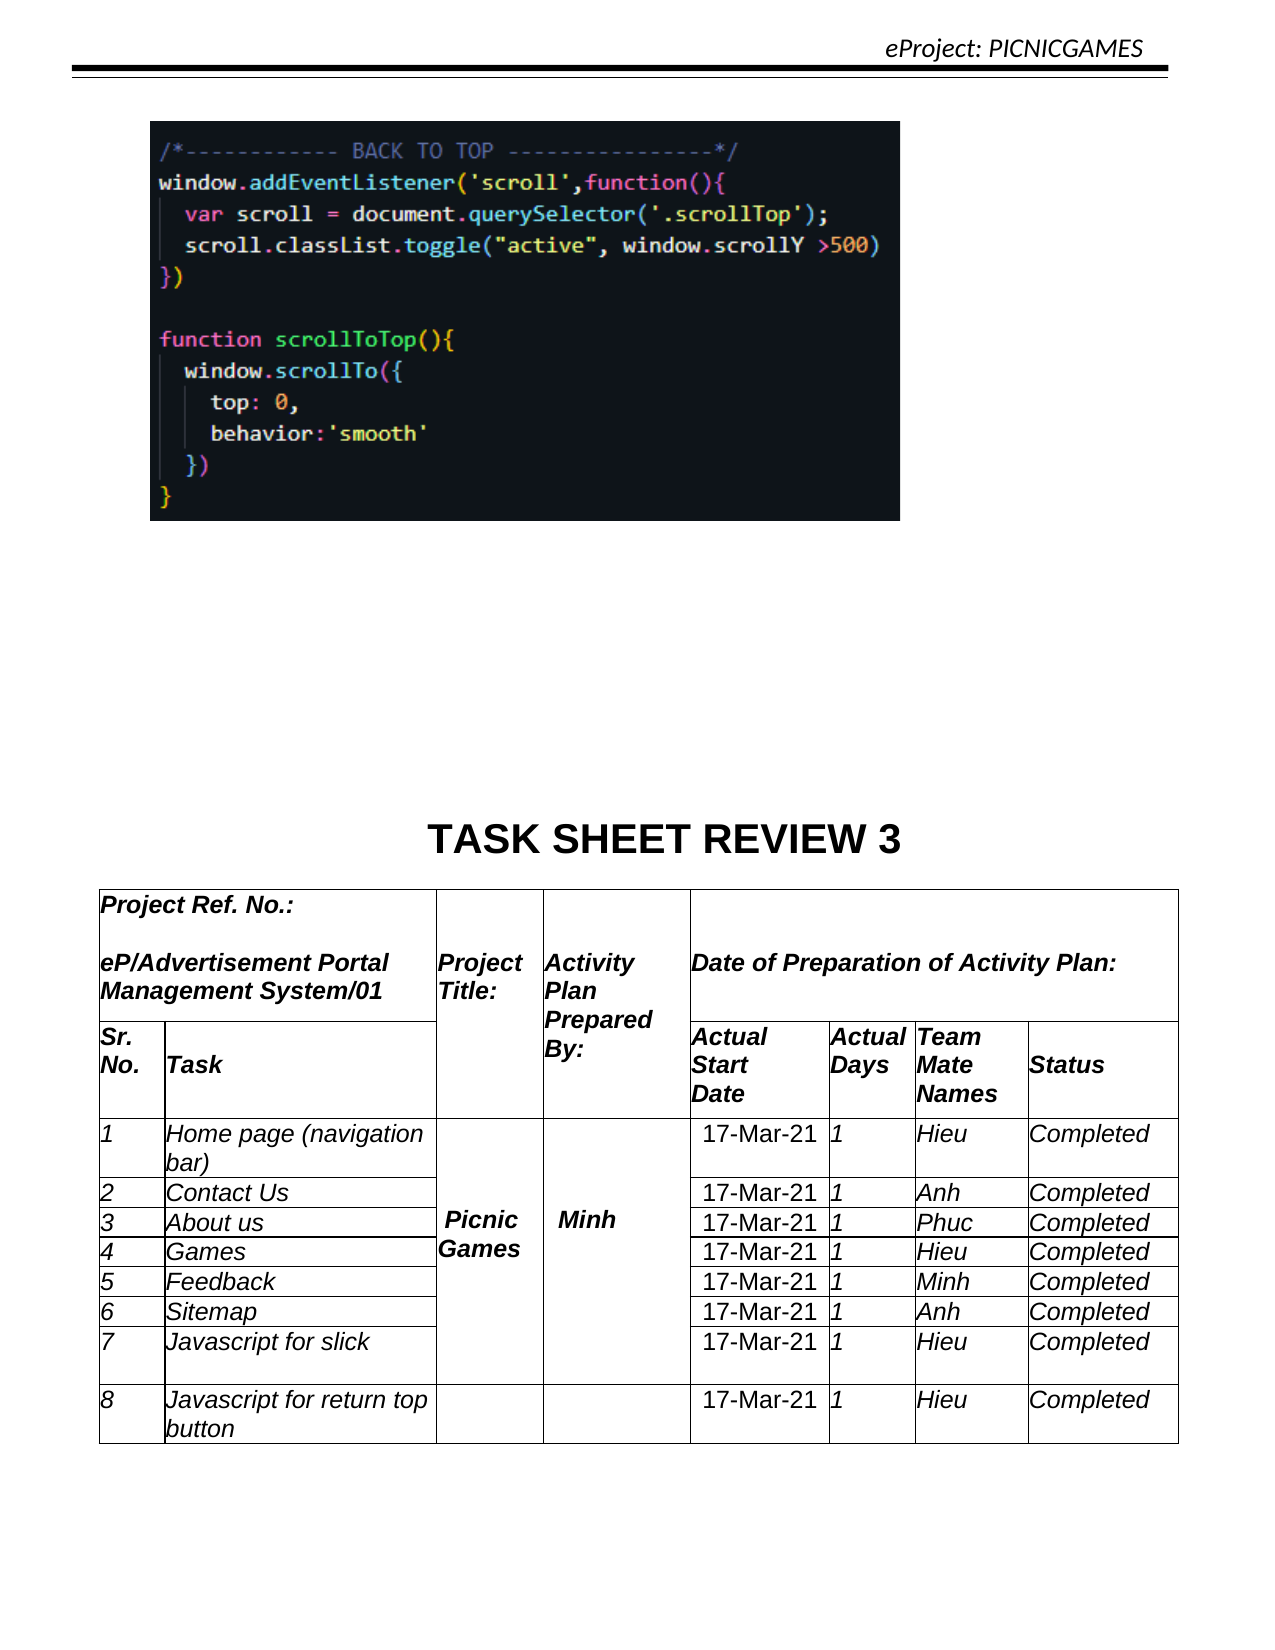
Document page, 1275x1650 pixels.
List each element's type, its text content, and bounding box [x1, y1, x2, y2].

table_header Activity Plan Prepared By: [544, 890, 690, 1118]
table_cell 6 [100, 1297, 164, 1326]
table_cell Anh [916, 1297, 1028, 1326]
table_cell Completed [1029, 1327, 1178, 1384]
table_cell Games [166, 1238, 436, 1266]
table_cell 1 [830, 1297, 915, 1326]
table_cell 1 [100, 1119, 164, 1177]
table_cell Hieu [916, 1385, 1028, 1443]
table_cell 17-Mar-21 [691, 1208, 829, 1236]
table_header Project Title: [437, 890, 543, 1118]
table_cell Completed [1029, 1385, 1178, 1443]
table_cell Status [1029, 1022, 1178, 1118]
table_cell 1 [830, 1385, 915, 1443]
table_cell Minh [916, 1267, 1028, 1296]
table_cell 8 [100, 1385, 164, 1443]
picture [150, 121, 901, 521]
table_cell Hieu [916, 1327, 1028, 1384]
table_cell Hieu [916, 1238, 1028, 1266]
table_cell [544, 1326, 690, 1384]
table_cell Completed [1029, 1178, 1178, 1207]
table_cell 4 [100, 1238, 164, 1266]
table_cell [437, 1385, 543, 1443]
table_cell 5 [100, 1267, 164, 1296]
table_cell 17-Mar-21 [691, 1267, 829, 1296]
table_cell 17-Mar-21 [691, 1119, 829, 1177]
table_cell 7 [100, 1327, 164, 1384]
table_cell 17-Mar-21 [691, 1385, 829, 1443]
table_cell Hieu [916, 1119, 1028, 1177]
subtitle TASK SHEET REVIEW 3 [204, 815, 1125, 863]
table_cell Picnic Games [437, 1119, 543, 1326]
table_cell 1 [830, 1208, 915, 1236]
table_cell 17-Mar-21 [691, 1297, 829, 1326]
table_cell Completed [1029, 1297, 1178, 1326]
table_cell Completed [1029, 1267, 1178, 1296]
table_cell 3 [100, 1208, 164, 1236]
table_cell Home page (navigation bar) [166, 1119, 436, 1177]
table_cell Phuc [916, 1208, 1028, 1236]
table_cell 17-Mar-21 [691, 1238, 829, 1266]
table_cell Feedback [166, 1267, 436, 1296]
table_cell 2 [100, 1178, 164, 1207]
table_cell Contact Us [166, 1178, 436, 1207]
table_cell [544, 1385, 690, 1443]
table_cell Javascript for slick [166, 1327, 436, 1384]
table_header Project Ref. No.: eP/Advertisement Portal Management System/01 [100, 890, 436, 1021]
table_cell Sitemap [166, 1297, 436, 1326]
table_cell Task [166, 1022, 436, 1118]
table_cell Actual Days [830, 1022, 915, 1118]
table_header Date of Preparation of Activity Plan: [691, 890, 1178, 1021]
table_cell Actual Start Date [691, 1022, 829, 1118]
table_cell Completed [1029, 1208, 1178, 1236]
table_cell Completed [1029, 1119, 1178, 1177]
table_cell Javascript for return top button [166, 1385, 436, 1443]
table_cell 1 [830, 1267, 915, 1296]
table_cell 1 [830, 1178, 915, 1207]
table_cell [437, 1326, 543, 1384]
table_cell Minh [544, 1119, 690, 1326]
table_cell Sr. No. [100, 1022, 164, 1118]
table_cell 17-Mar-21 [691, 1327, 829, 1384]
table_cell 1 [830, 1119, 915, 1177]
table_cell 1 [830, 1327, 915, 1384]
table_cell Team Mate Names [916, 1022, 1028, 1118]
table_cell About us [166, 1208, 436, 1236]
table_cell 1 [830, 1238, 915, 1266]
table_cell Completed [1029, 1238, 1178, 1266]
table_cell 17-Mar-21 [691, 1178, 829, 1207]
table_cell Anh [916, 1178, 1028, 1207]
